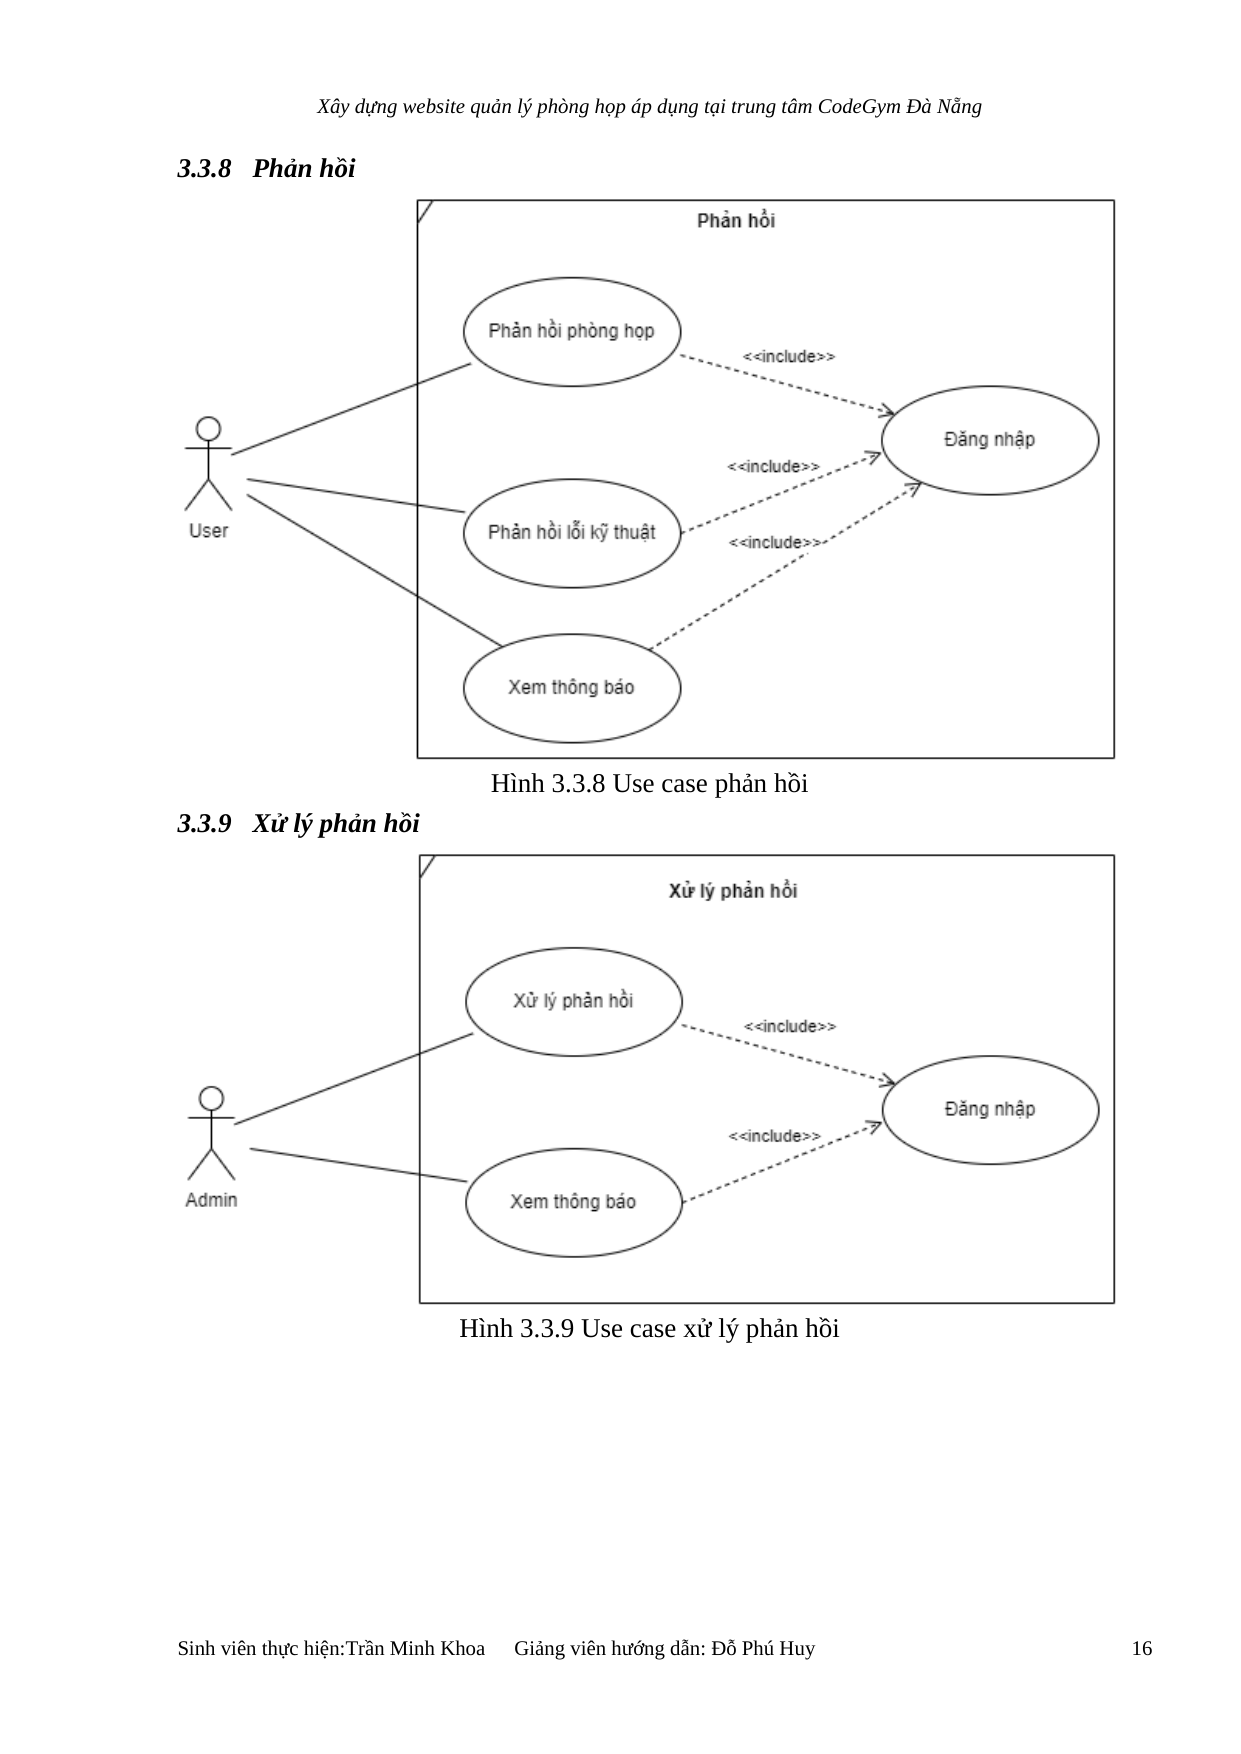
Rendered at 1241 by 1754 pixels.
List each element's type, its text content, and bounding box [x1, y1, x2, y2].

picture [177, 847, 1123, 1312]
picture [177, 193, 1123, 767]
text Hình 3.3.8 Use case phản hồi [177, 767, 1122, 798]
list 3.3.8 Phản hồi [177, 153, 1122, 184]
text Hình 3.3.9 Use case xử lý phản hồi [177, 1312, 1122, 1343]
list 3.3.9 Xử lý phản hồi [177, 807, 1122, 838]
